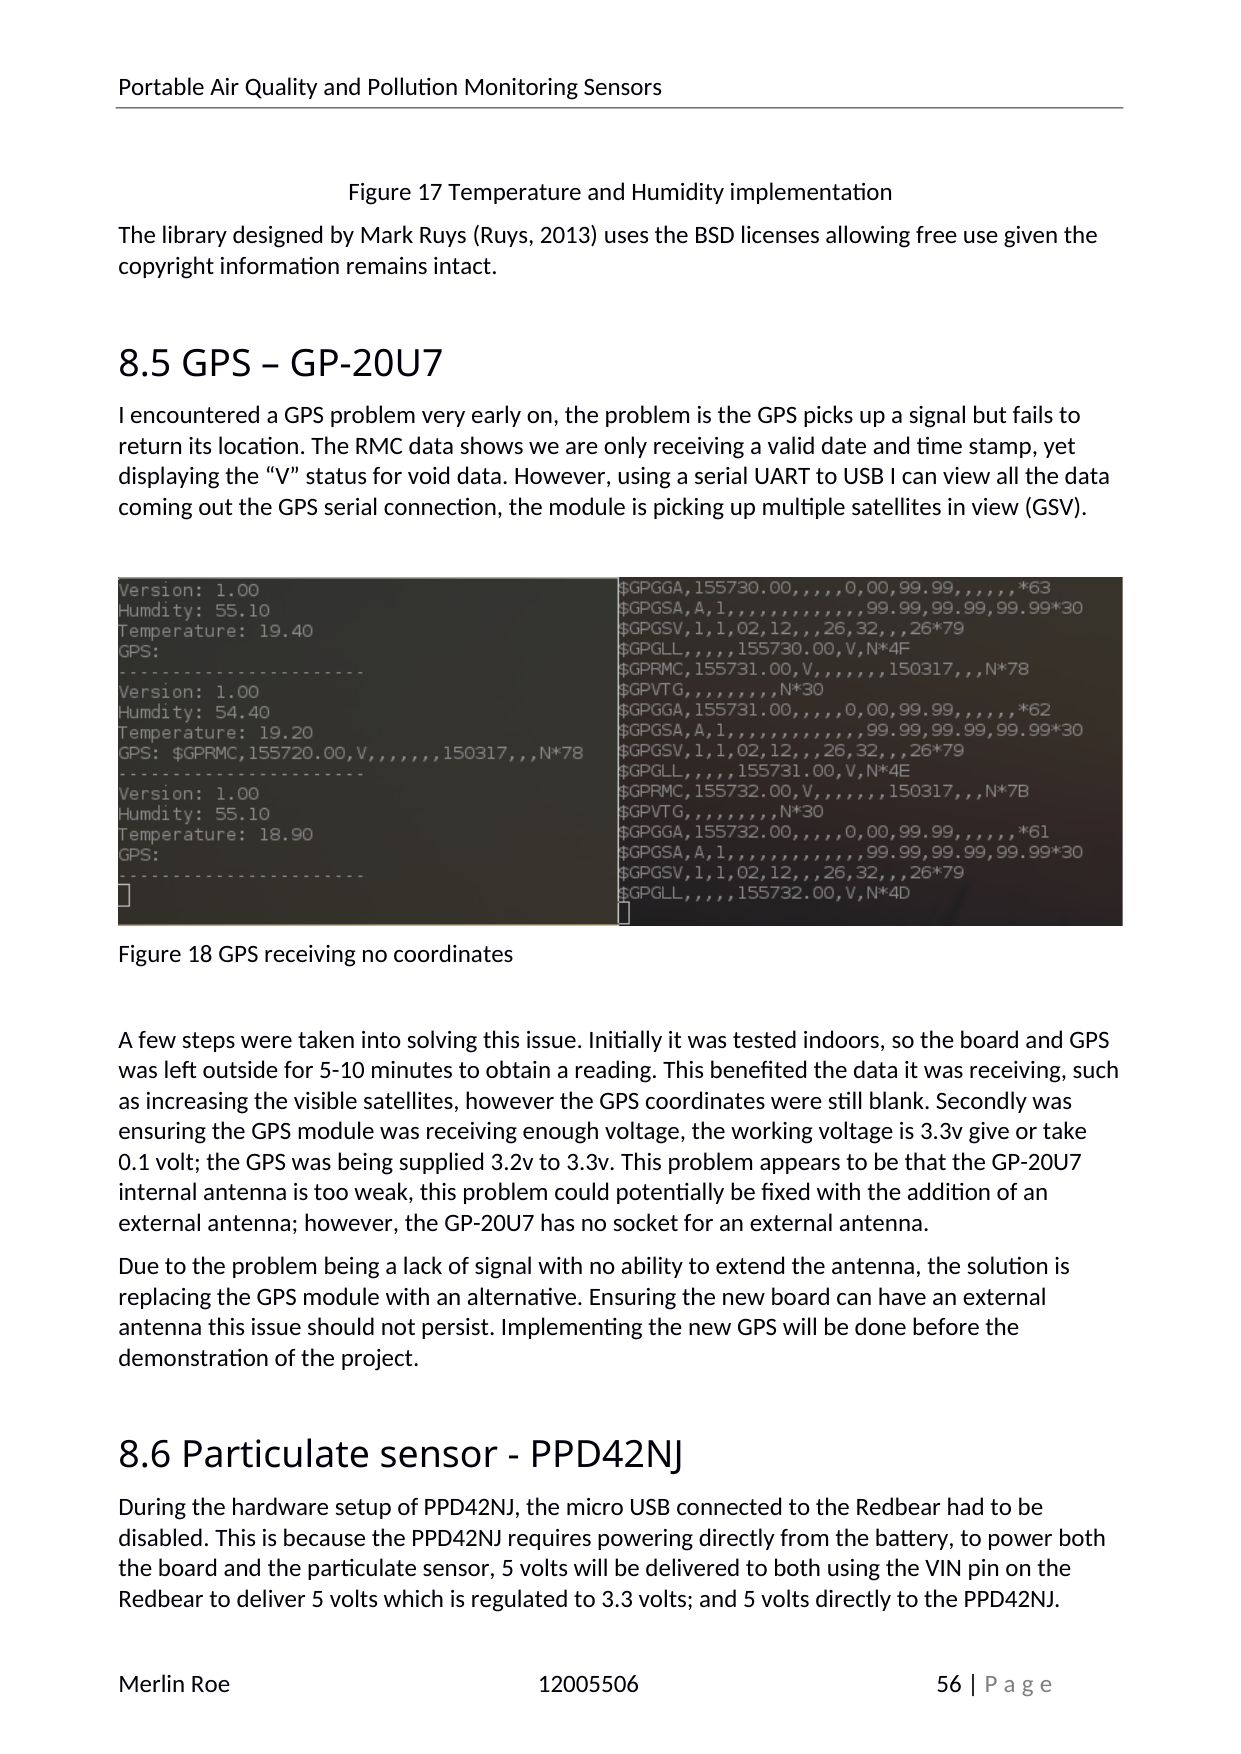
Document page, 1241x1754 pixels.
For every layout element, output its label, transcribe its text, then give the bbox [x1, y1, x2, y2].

subtitle GPS – GP-20U7 [118, 336, 1123, 387]
text Figure 18 GPS receiving no coordinates [118, 938, 1123, 968]
text Figure 17 Temperature and Humidity implementation [118, 176, 1123, 207]
text The library designed by Mark Ruys uses the BSD licenses allowing free use given the copyright information remains intact. [118, 219, 1123, 280]
text During the hardware setup of PPD42NJ, the micro USB connected to the Redbear had to be disabled. This is because the PPD42NJ requires powering directly from the battery, to power both the board and the particulate sensor, 5 volts will be delivered to both using the VIN pin on the Redbear to deliver 5 volts which is regulated to 3.3 volts; and 5 volts directly to the PPD42NJ. [118, 1491, 1123, 1613]
text Due to the problem being a lack of signal with no ability to extend the antenna, the solution is replacing the GPS module with an alternative. Ensuring the new board can have an external antenna this issue should not persist. Implementing the new GPS will be done before the demonstration of the project. [118, 1250, 1123, 1372]
text I encountered a GPS problem very early on, the problem is the GPS picks up a signal but fails to return its location. The RMC data shows we are only receiving a valid date and time stamp, yet displaying the “V” status for void data. However, using a serial UART to USB I can view all the data coming out the GPS serial connection, the module is picking up multiple satellites in view (GSV). [118, 399, 1123, 522]
subtitle Particulate sensor - PPD42NJ [118, 1428, 1123, 1479]
text A few steps were taken into solving this issue. Initially it was tested indoors, so the board and GPS was left outside for 5-10 minutes to obtain a reading. This benefited the data it was receiving, such as increasing the visible satellites, however the GPS coordinates were still blank. Secondly was ensuring the GPS module was receiving enough voltage, the working voltage is 3.3v give or take 0.1 volt; the GPS was being supplied 3.2v to 3.3v. This problem appears to be that the GP-20U7 internal antenna is too weak, this problem could potentially be fixed with the addition of an external antenna; however, the GP-20U7 has no socket for an external antenna. [118, 1024, 1123, 1238]
picture [118, 577, 1123, 926]
